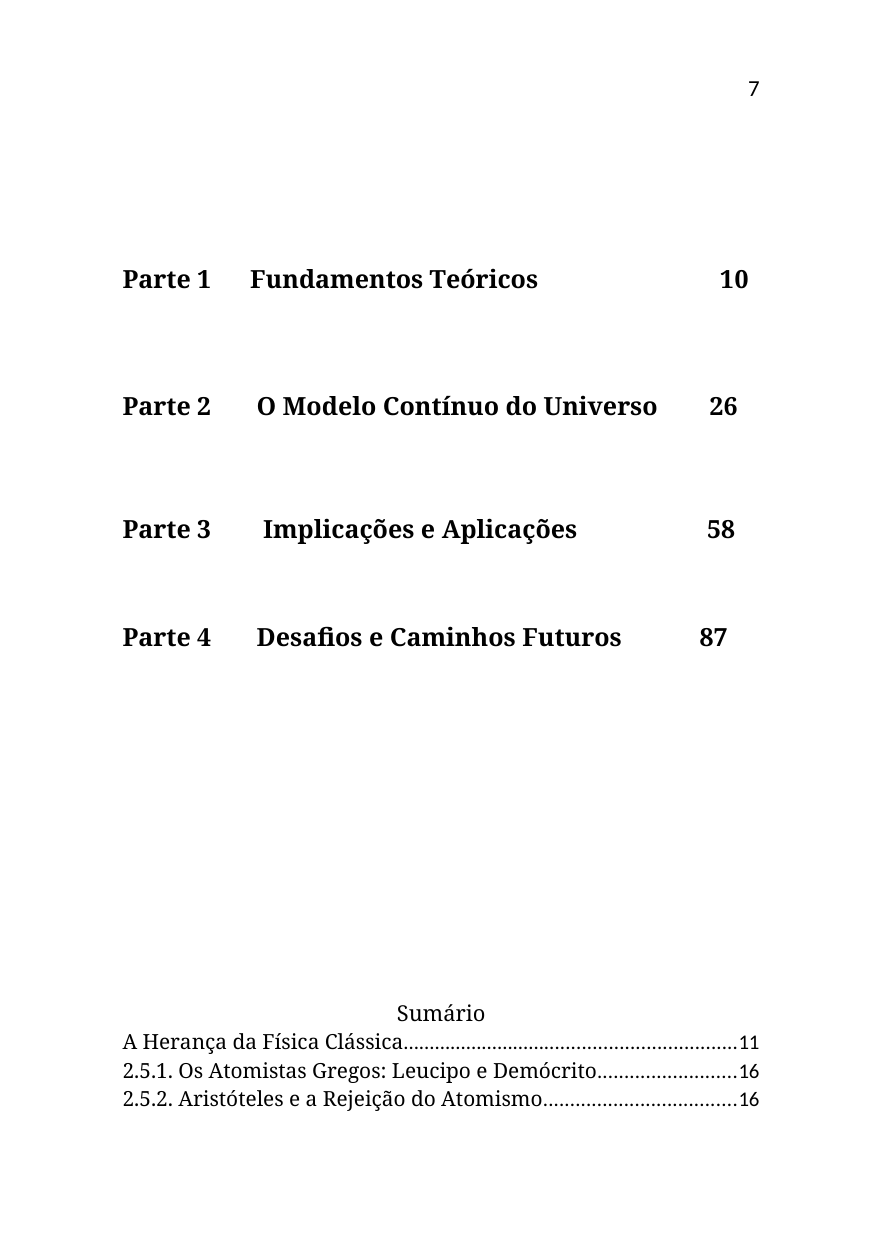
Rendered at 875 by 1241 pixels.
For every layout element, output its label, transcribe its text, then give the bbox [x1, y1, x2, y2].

text Parte 2 O Modelo Contínuo do Universo 26 [122, 388, 759, 422]
text Parte 4 Desafios e Caminhos Futuros 87 [122, 619, 759, 653]
text Parte 1 Fundamentos Teóricos 10 [122, 262, 759, 296]
subtitle Parte 3 Implicações e Aplicações 58 [122, 512, 759, 546]
